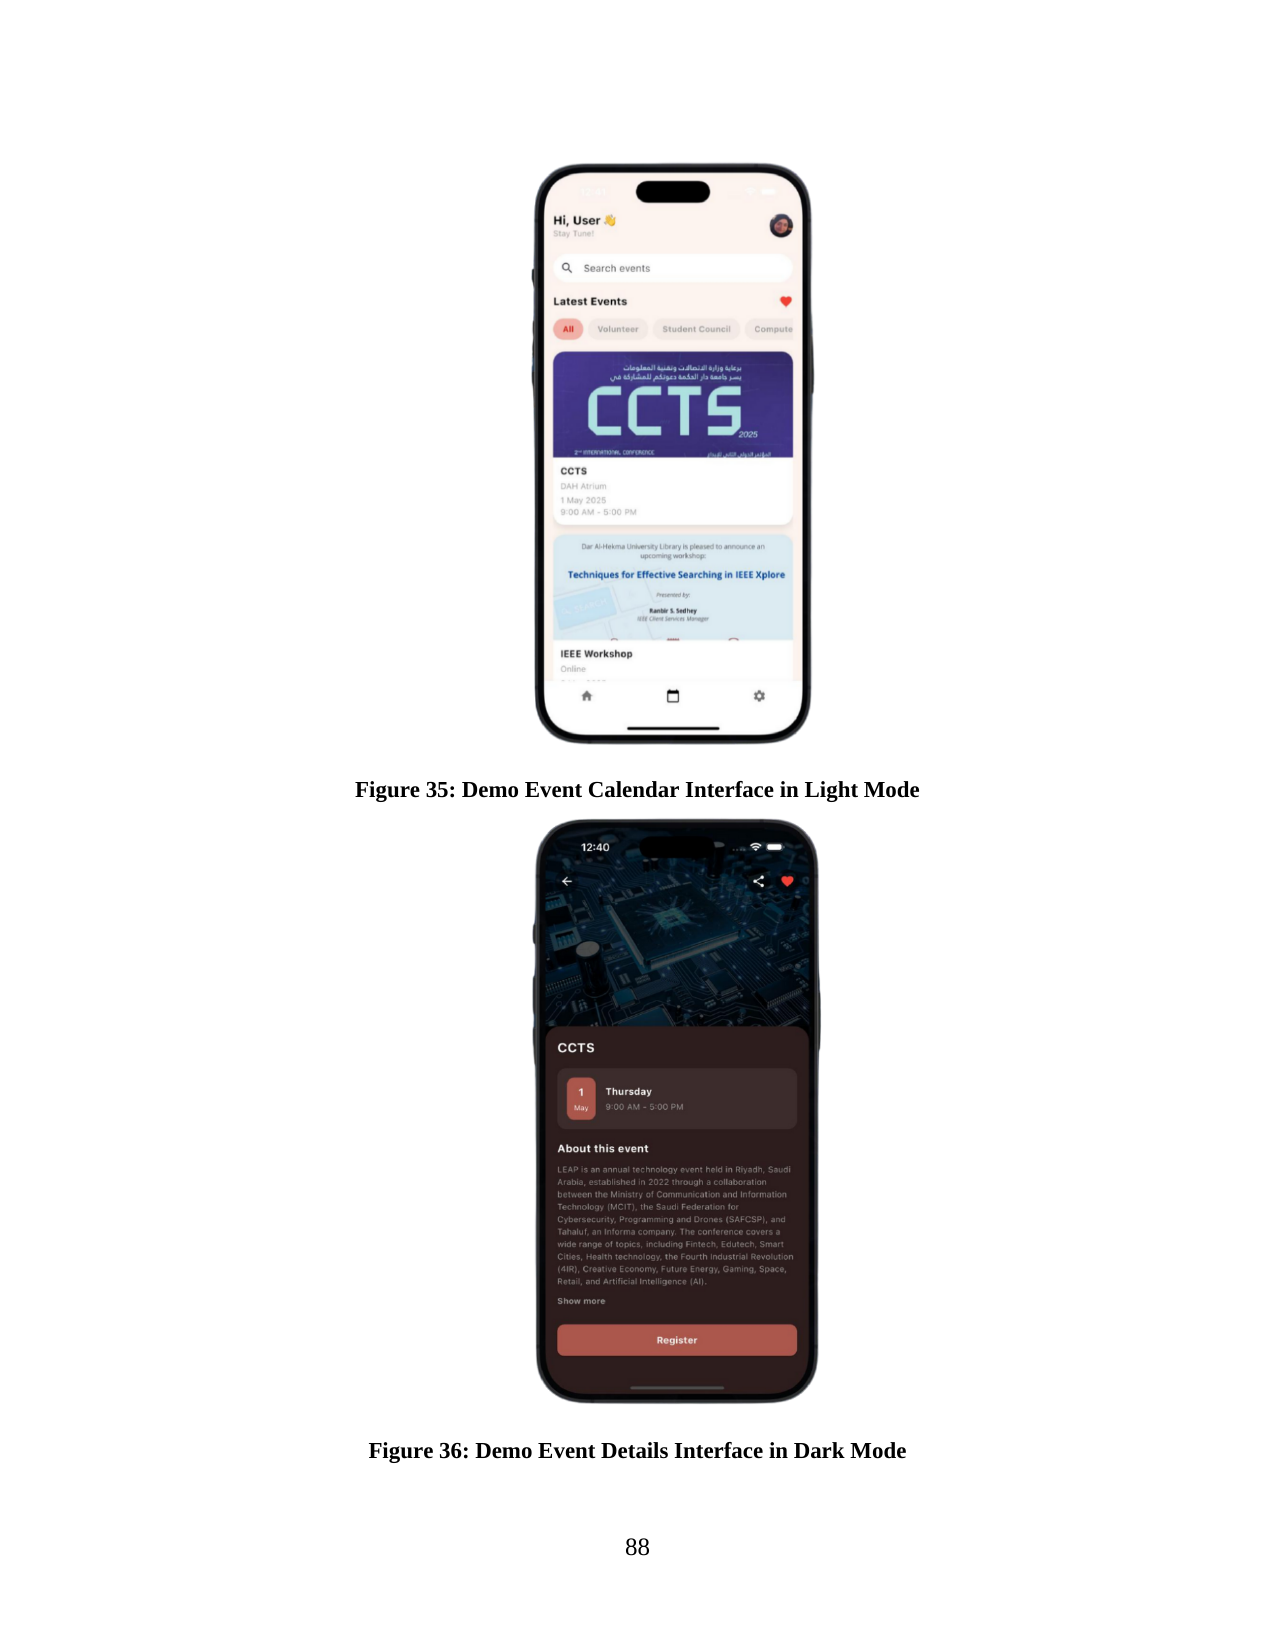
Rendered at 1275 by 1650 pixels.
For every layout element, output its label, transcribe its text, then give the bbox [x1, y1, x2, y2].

picture [518, 808, 832, 1423]
picture [518, 150, 832, 762]
text Figure 36: Demo Event Details Interface in Dark Mode [150, 1437, 1125, 1464]
text Figure 35: Demo Event Calendar Interface in Light Mode [150, 776, 1125, 803]
